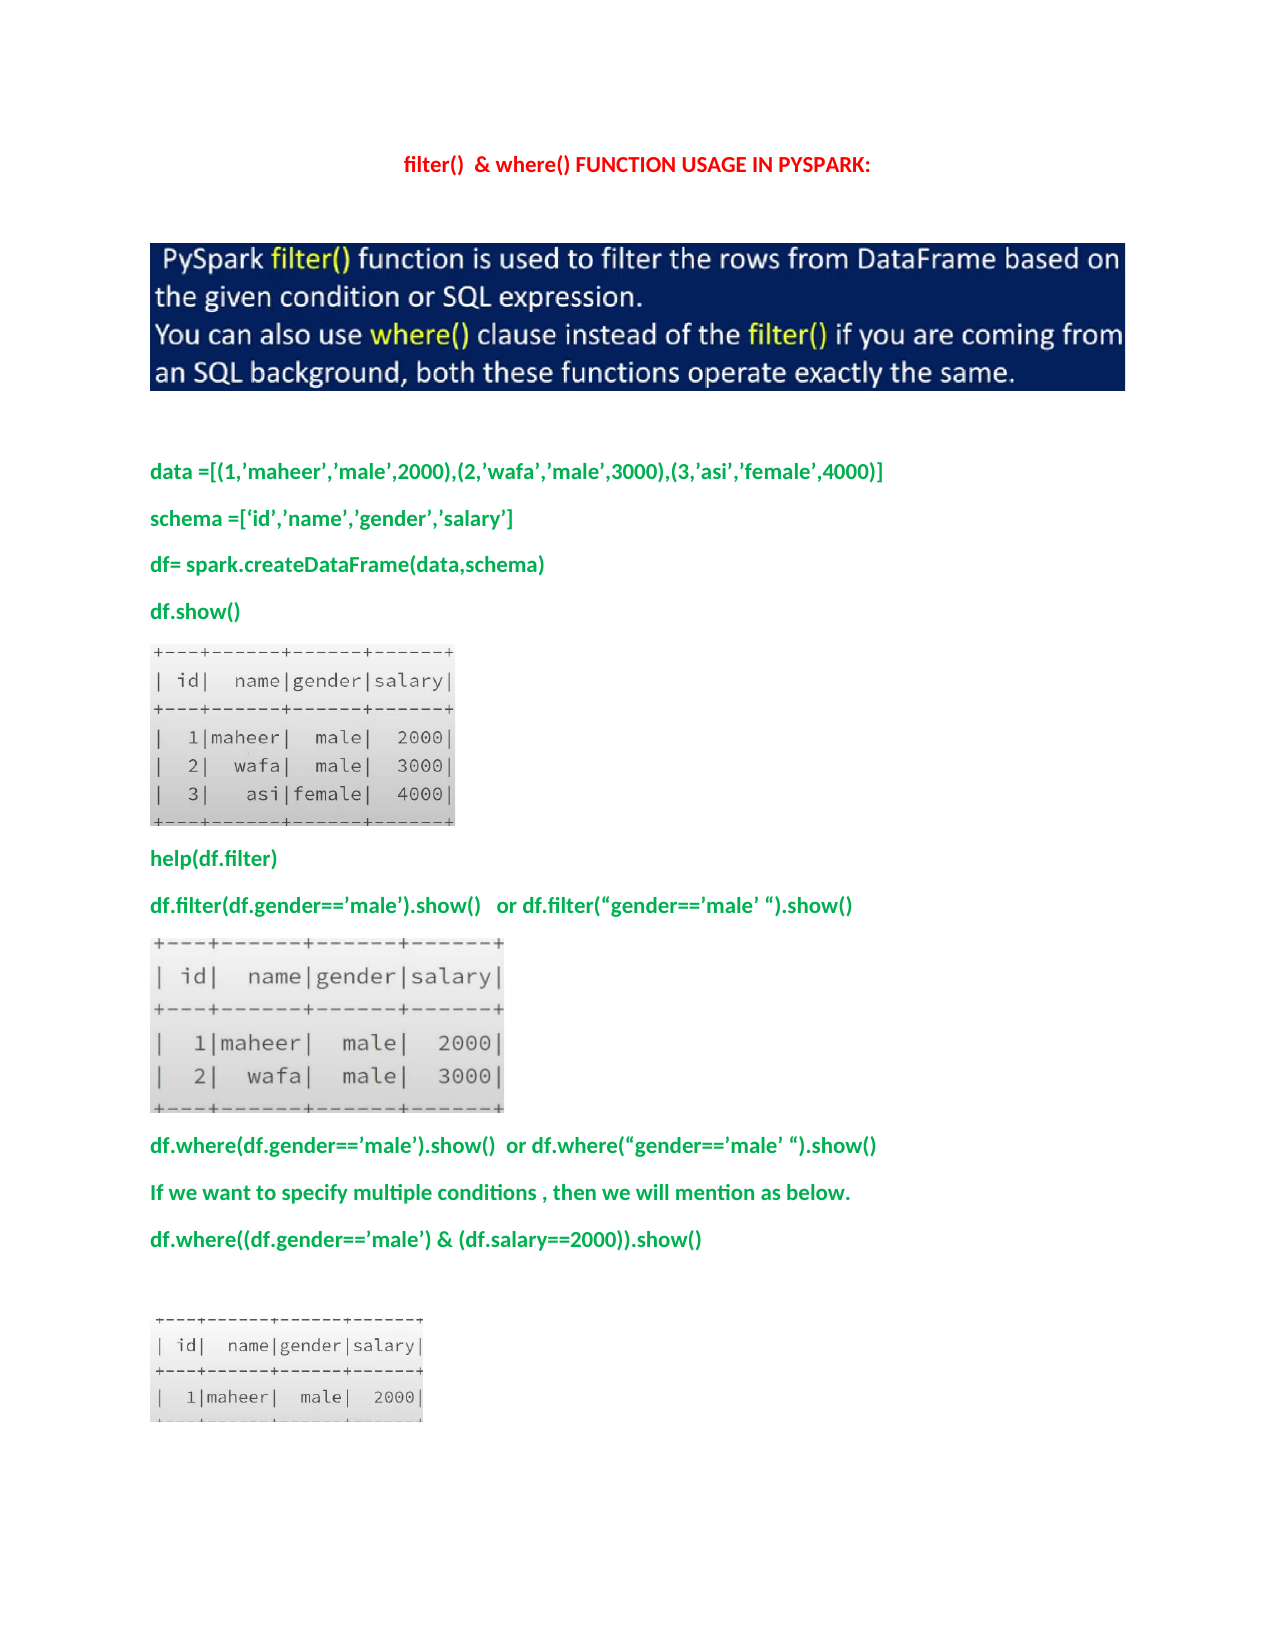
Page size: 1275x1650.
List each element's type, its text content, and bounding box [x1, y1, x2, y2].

picture [150, 1318, 423, 1422]
text df= spark.createDataFrame(data,schema) [150, 551, 1125, 578]
text filter() & where() FUNCTION USAGE IN PYSPARK: [150, 150, 1125, 178]
picture [150, 938, 505, 1113]
text If we want to specify multiple conditions , then we will mention as below. [150, 1178, 1125, 1206]
text df.where((df.gender==’male’) & (df.salary==2000)).show() [150, 1225, 1125, 1253]
picture [150, 243, 1125, 391]
picture [150, 644, 456, 826]
text schema =[‘id’,’name’,’gender’,’salary’] [150, 504, 1125, 532]
text df.show() [150, 597, 1125, 625]
text help(df.filter) [150, 844, 1125, 873]
text data =[(1,’maheer’,’male’,2000),(2,’wafa’,’male’,3000),(3,’asi’,’female’,4000)] [150, 457, 1125, 485]
text df.filter(df.gender==’male’).show() or df.filter(“gender==’male’ “).show() [150, 891, 1125, 919]
text df.where(df.gender==’male’).show() or df.where(“gender==’male’ “).show() [150, 1131, 1125, 1159]
